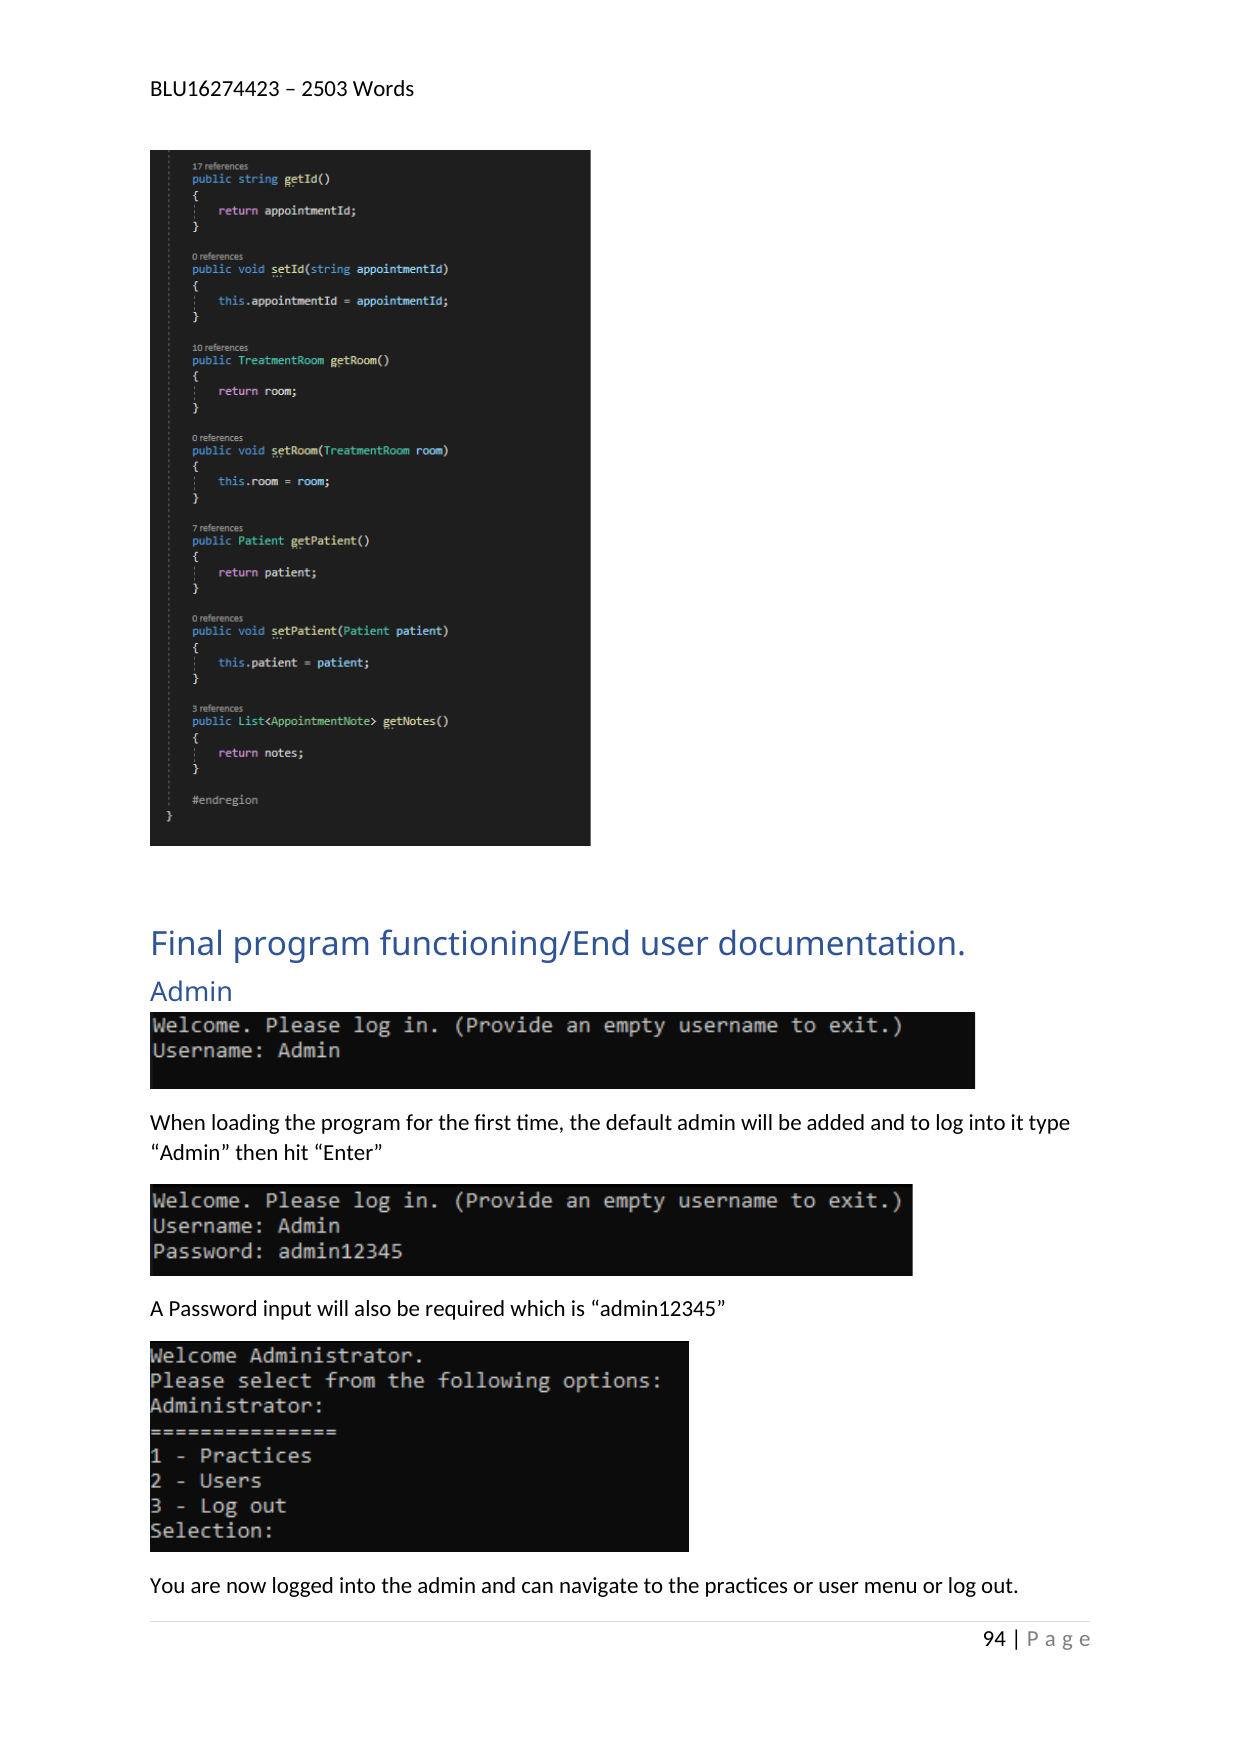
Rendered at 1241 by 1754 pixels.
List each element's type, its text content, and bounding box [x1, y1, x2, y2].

picture [150, 150, 591, 846]
text A Password input will also be required which is “admin12345” [150, 1294, 1090, 1322]
subtitle Final program functioning/End user documentation. [150, 919, 1090, 965]
subtitle Admin [150, 972, 1090, 1009]
picture [150, 1184, 913, 1276]
picture [150, 1341, 689, 1552]
text When loading the program for the first time, the default admin will be added and to log into it type “Admin” then hit “Enter” [150, 1108, 1090, 1166]
text You are now logged into the admin and can navigate to the practices or user menu or log out. [150, 1571, 1090, 1599]
picture [150, 1012, 976, 1089]
